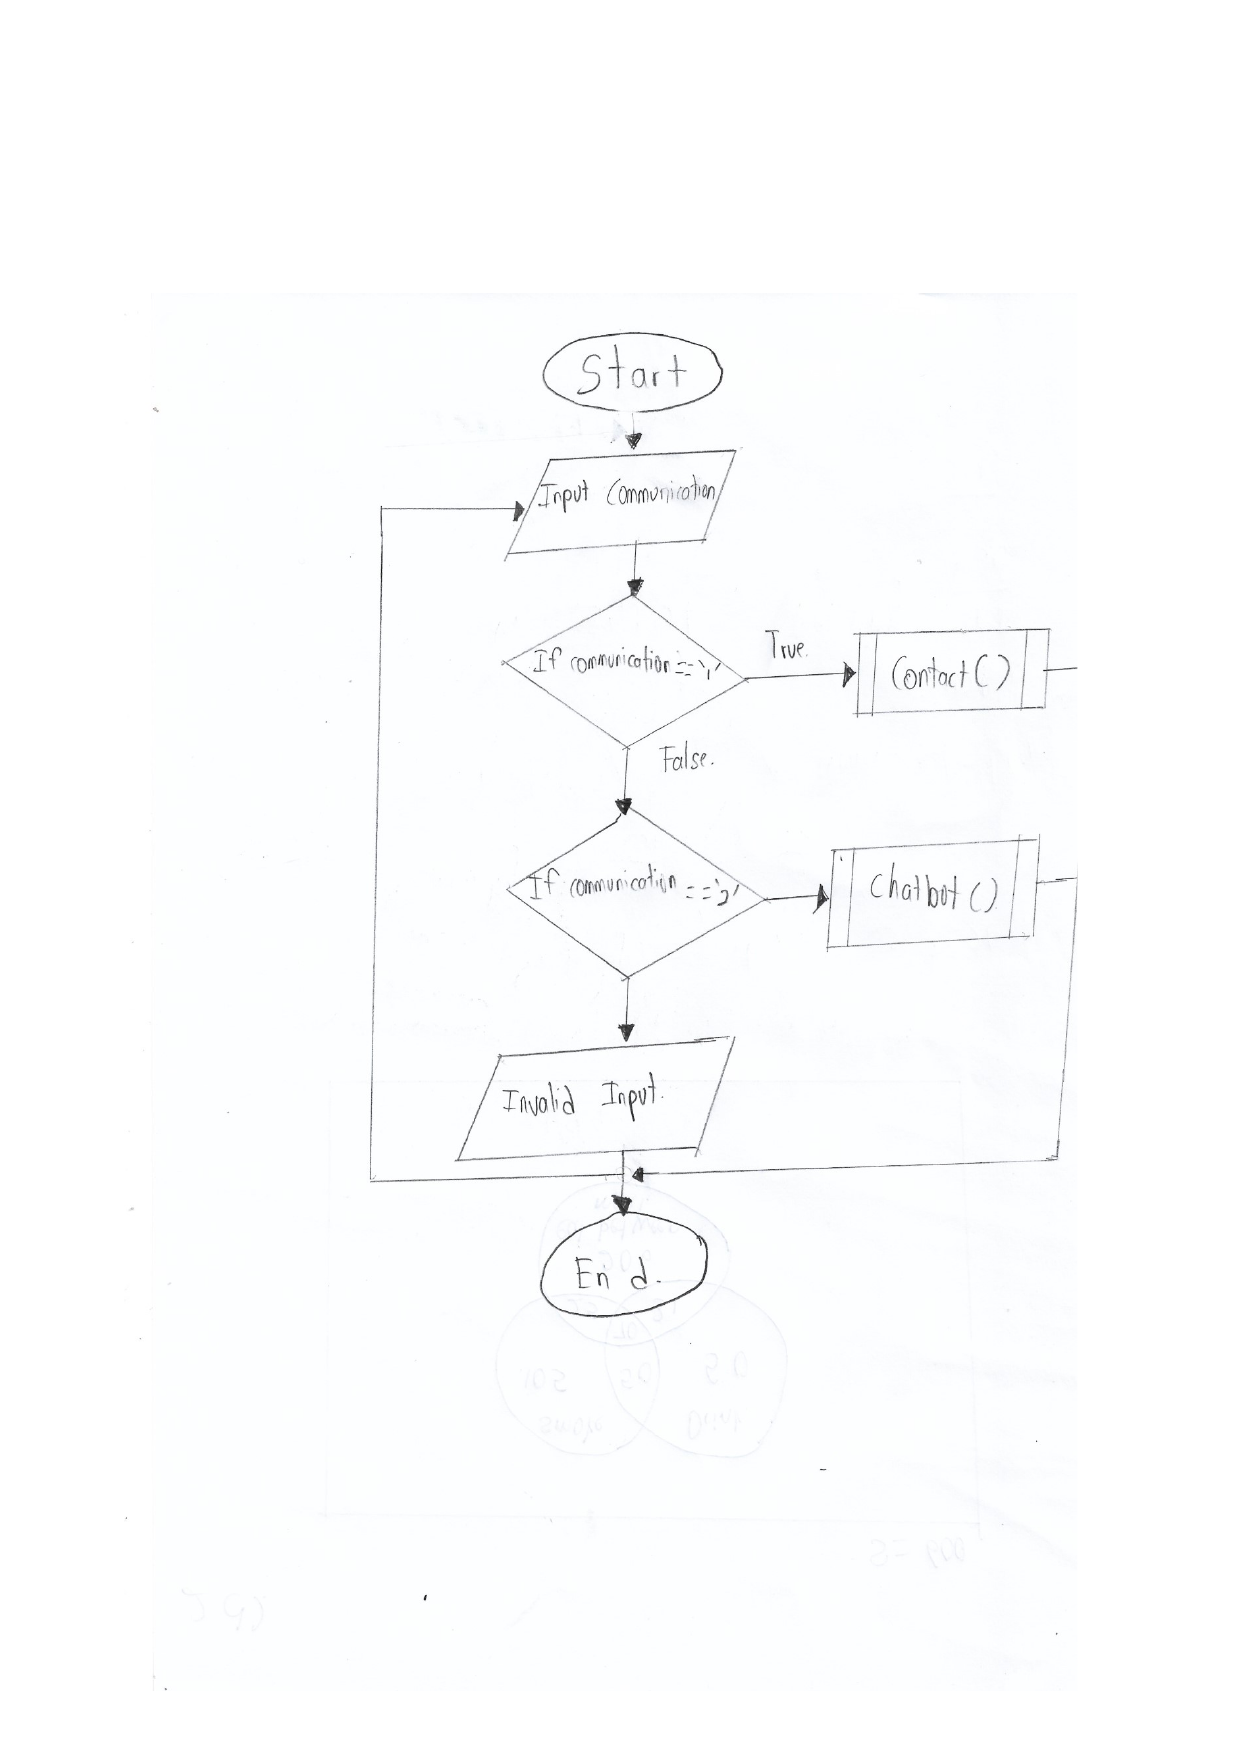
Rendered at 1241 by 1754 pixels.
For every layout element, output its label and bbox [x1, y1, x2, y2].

picture [124, 293, 1078, 1691]
